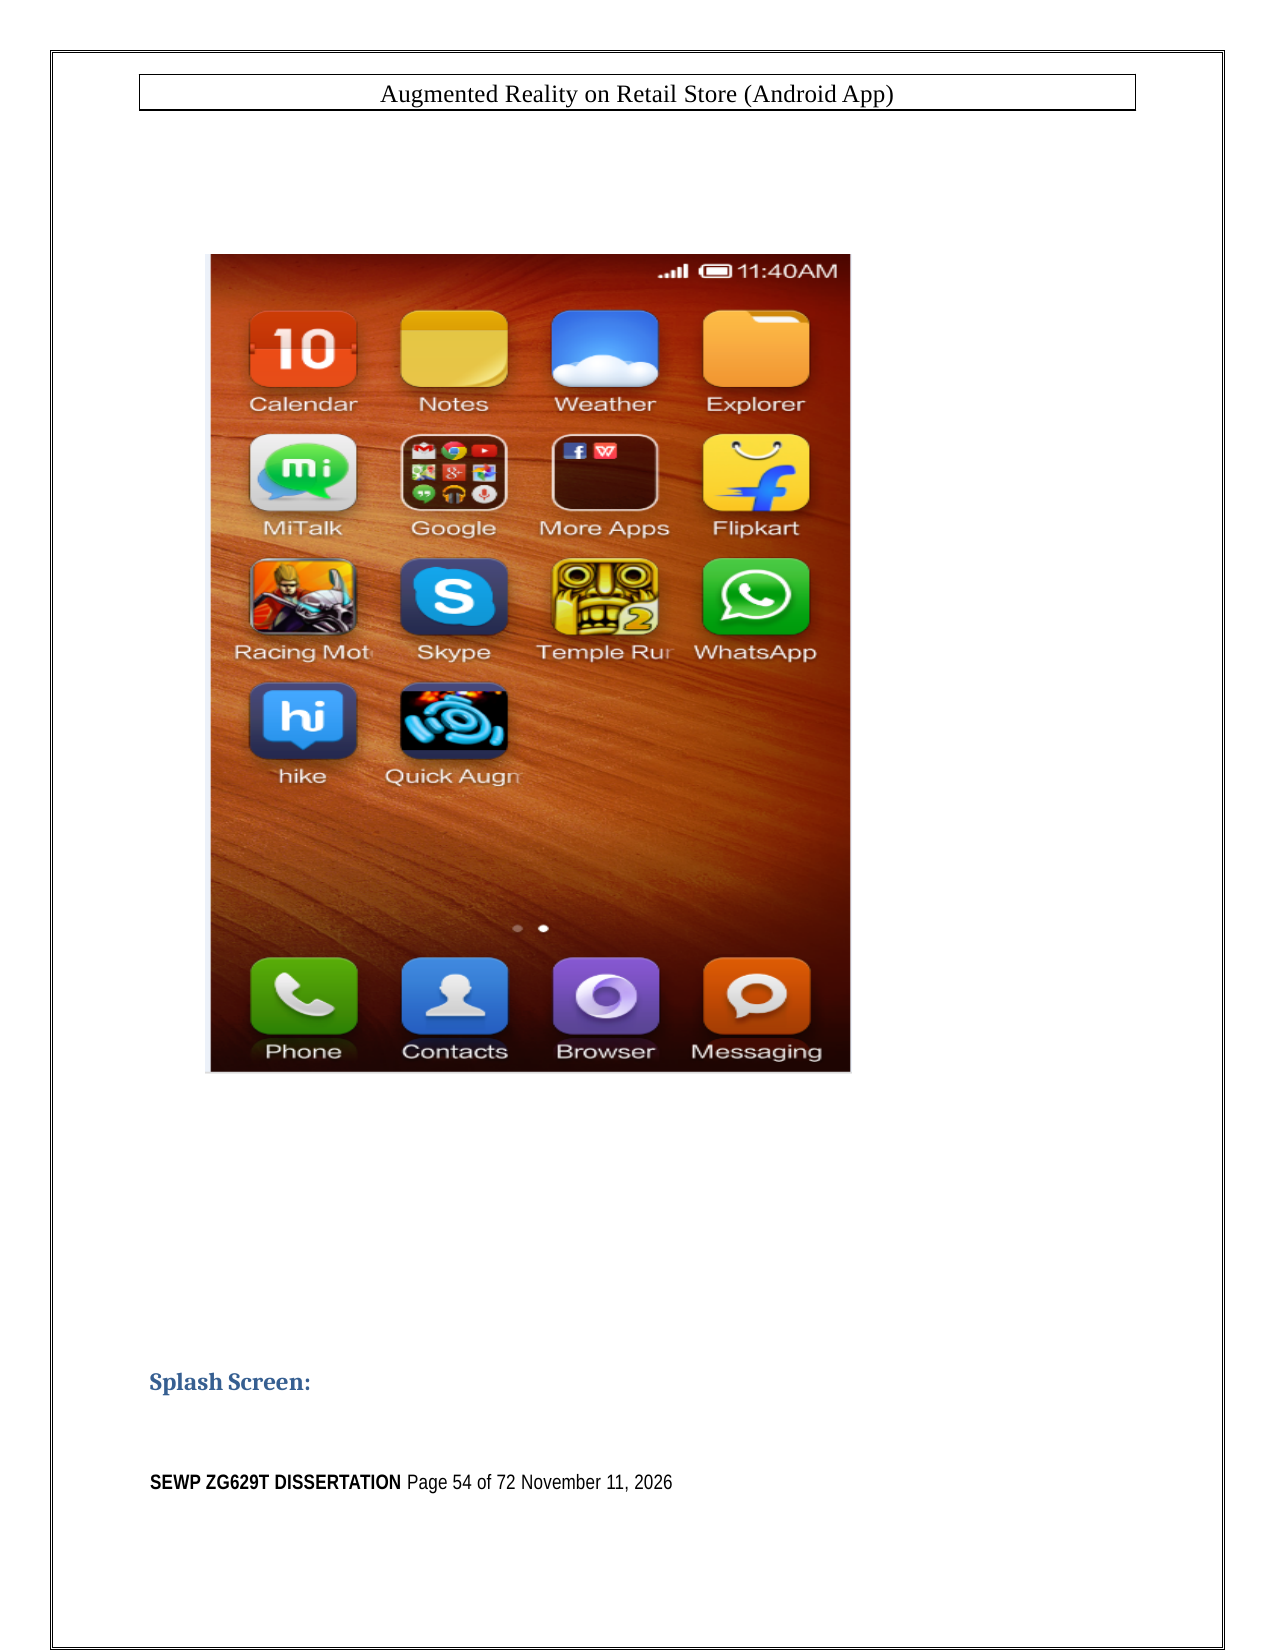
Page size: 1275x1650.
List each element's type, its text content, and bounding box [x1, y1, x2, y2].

picture [205, 254, 852, 1074]
text Splash Screen: [150, 1367, 1125, 1396]
